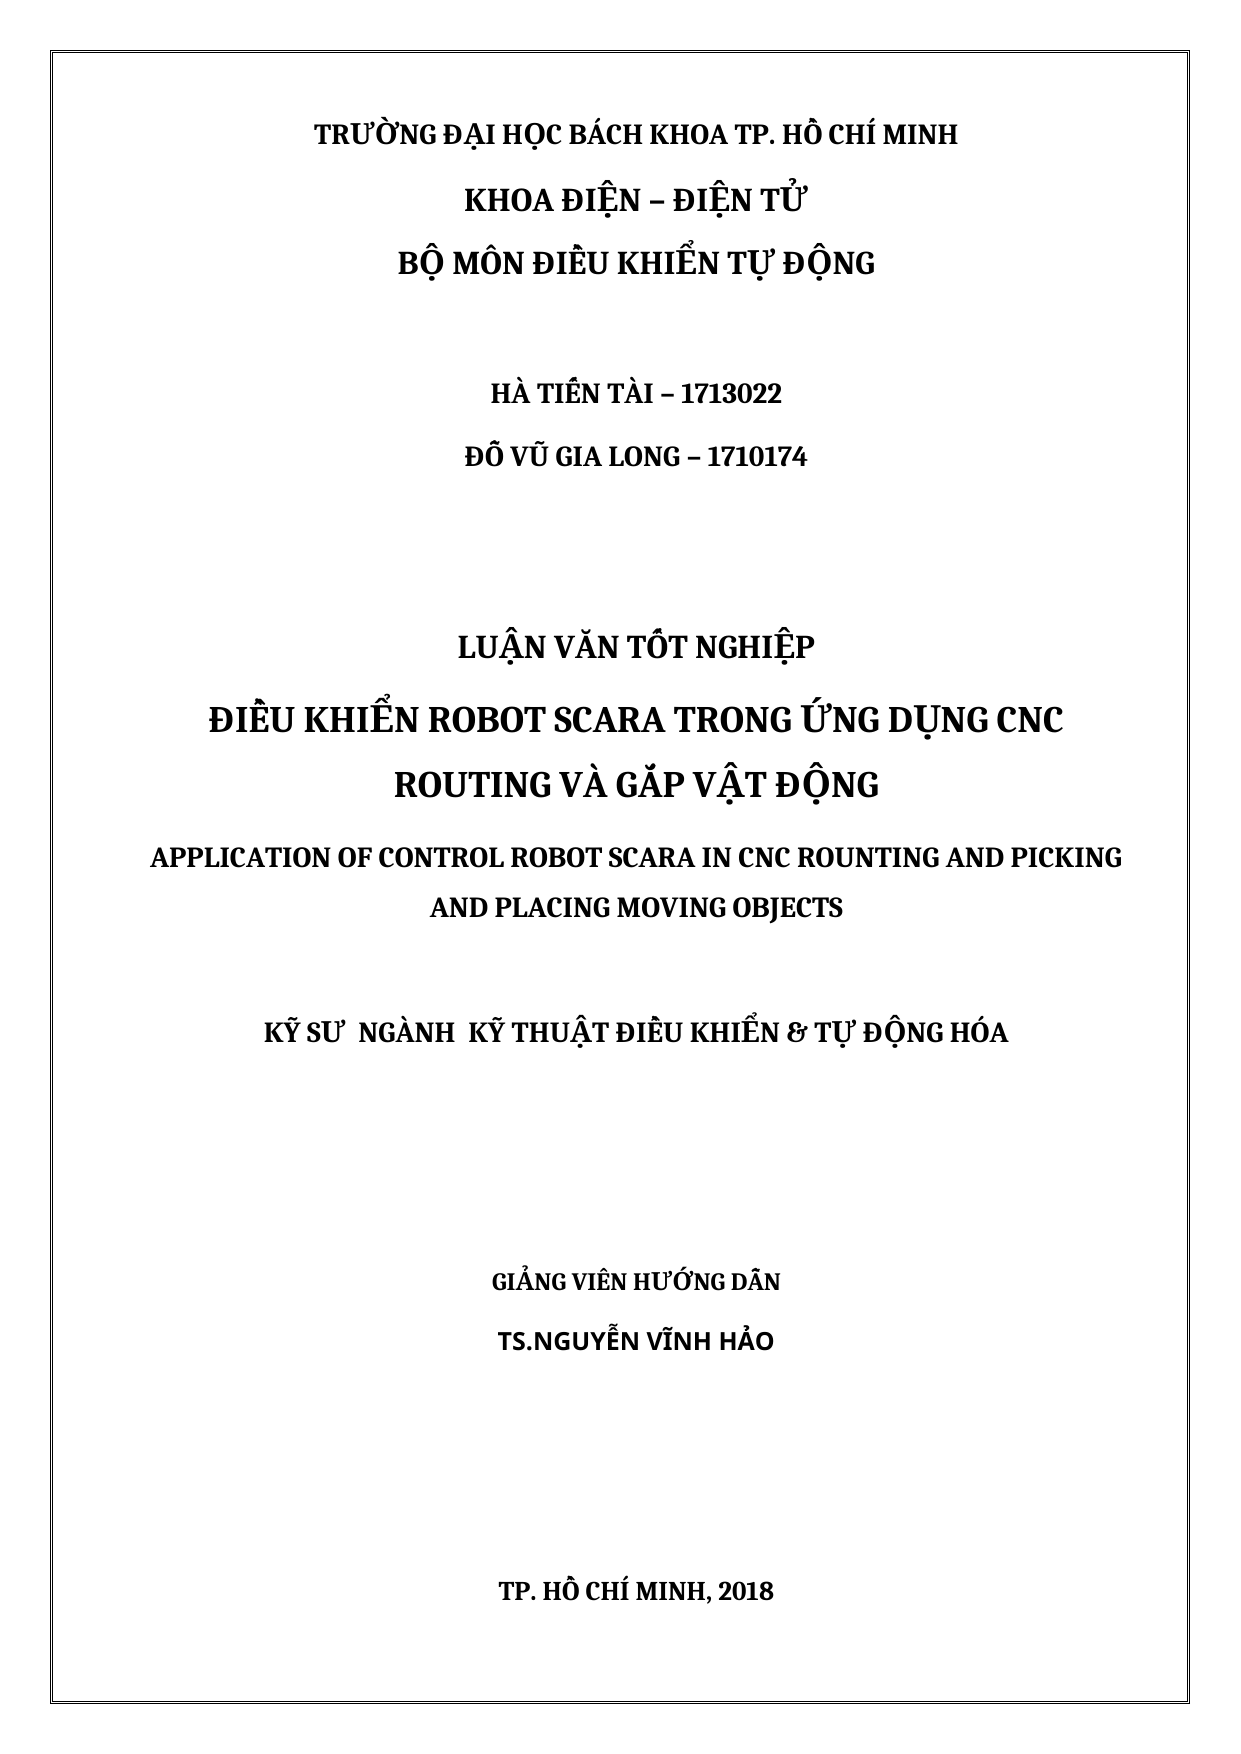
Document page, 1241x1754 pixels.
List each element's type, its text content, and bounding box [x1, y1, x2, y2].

text ĐỖ VŨ GIA LONG – 1710174 [150, 440, 1122, 474]
text TS.NGUYỄN VĨNH HẢO [150, 1323, 1122, 1358]
text ĐIỀU KHIỂN ROBOT SCARA TRONG ỨNG DỤNG CNC ROUTING VÀ GẮP VẬT ĐỘNG [150, 699, 1122, 807]
text HÀ TIẾN TÀI – 1713022 [150, 378, 1122, 411]
text GIẢNG VIÊN HƯỚNG DẪN [150, 1268, 1122, 1297]
text LUẬN VĂN TỐT NGHIỆP [150, 629, 1122, 667]
text TRƯỜNG ĐẠI HỌC BÁCH KHOA TP. HỒ CHÍ MINH [150, 118, 1122, 152]
text BỘ MÔN ĐIỀU KHIỂN TỰ ĐỘNG [150, 245, 1122, 283]
text TP. HỒ CHÍ MINH, 2018 [150, 1576, 1122, 1607]
text KHOA ĐIỆN – ĐIỆN TỬ [150, 181, 1122, 219]
text KỸ SƯ NGÀNH KỸ THUẬT ĐIỀU KHIỂN & TỰ ĐỘNG HÓA [150, 1017, 1122, 1050]
text APPLICATION OF CONTROL ROBOT SCARA IN CNC ROUNTING AND PICKING AND PLACING MOVING OBJECTS [150, 841, 1122, 924]
